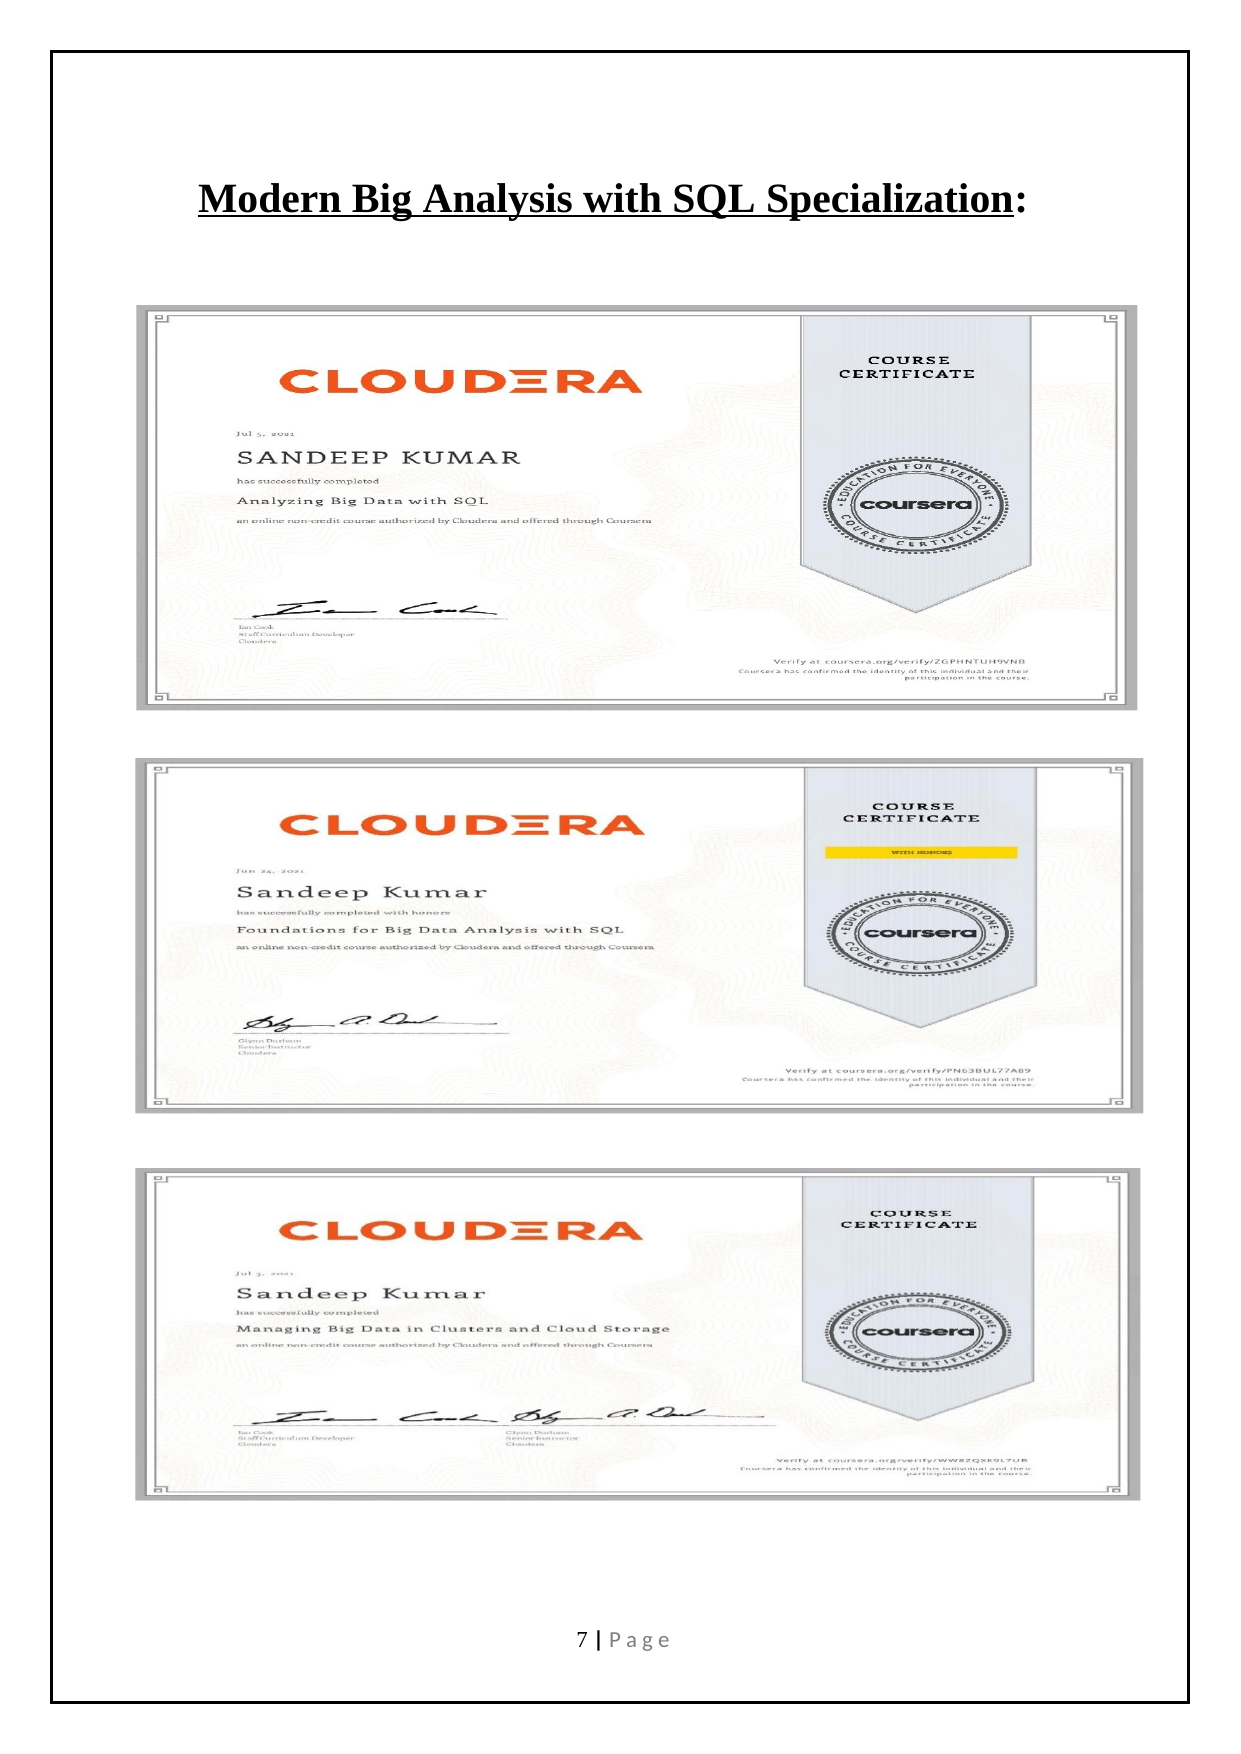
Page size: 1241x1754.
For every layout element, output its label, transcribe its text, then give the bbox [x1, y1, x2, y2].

picture [136, 305, 1139, 711]
text Modern Big Analysis with SQL Specialization: [135, 173, 1121, 221]
picture [135, 1168, 1142, 1501]
picture [135, 758, 1145, 1114]
